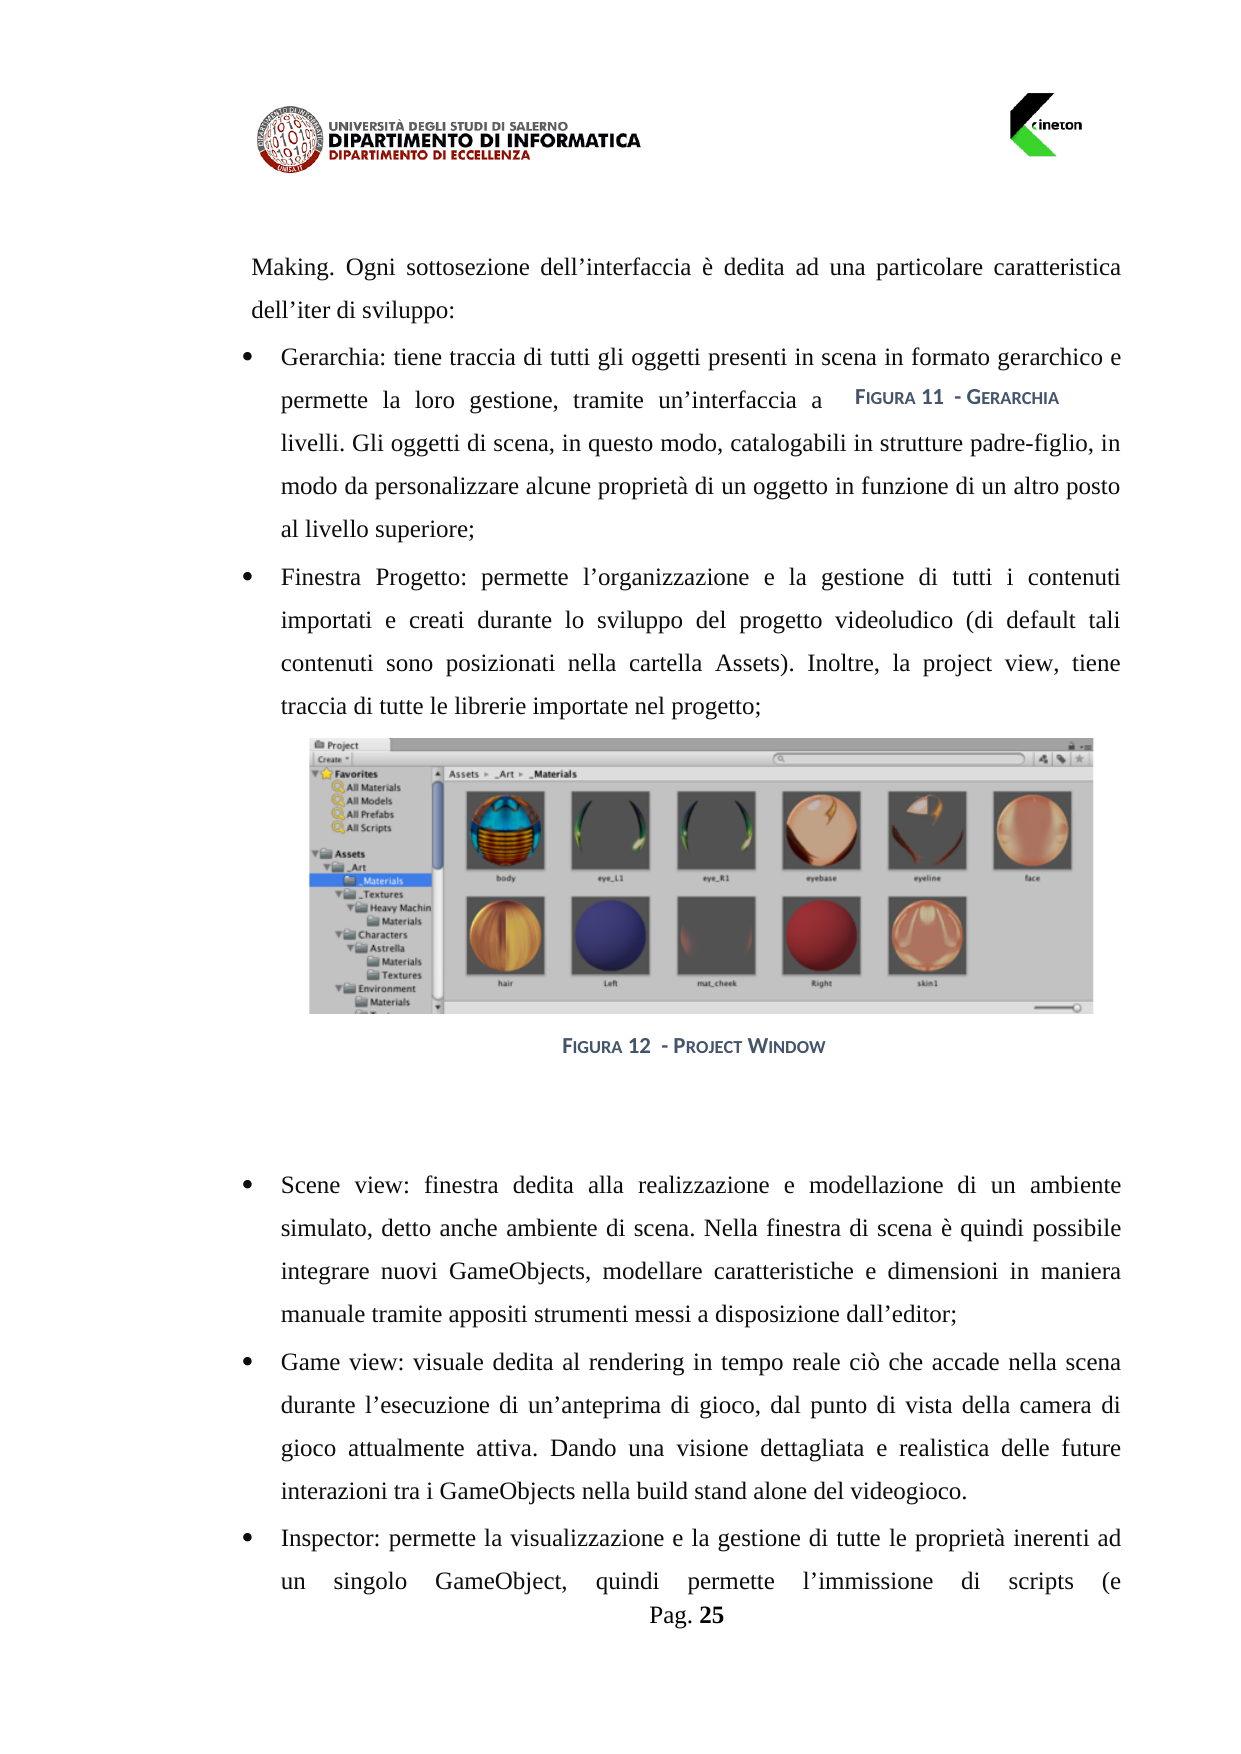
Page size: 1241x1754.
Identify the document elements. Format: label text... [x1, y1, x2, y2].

picture [309, 738, 1094, 1014]
list Gerarchia: tiene traccia di tutti gli oggetti presenti in scena in formato gerarchico e permette la loro gestione, tramite un’interfaccia a livelli. Gli oggetti di scena, in questo modo, catalogabili in strutture padre-figlio, in modo da personalizzare alcune proprietà di un oggetto in funzione di un altro posto al livello superiore; [243, 342, 1122, 543]
list Scene view: finestra dedita alla realizzazione e modellazione di un ambiente simulato, detto anche ambiente di scena. Nella finestra di scena è quindi possibile integrare nuovi GameObjects, modellare caratteristiche e dimensioni in maniera manuale tramite appositi strumenti messi a disposizione dall’editor; [243, 1170, 1122, 1328]
list Game view: visuale dedita al rendering in tempo reale ciò che accade nella scena durante l’esecuzione di un’anteprima di gioco, dal punto di vista della camera di gioco attualmente attiva. Dando una visione dettagliata e realistica delle future interazioni tra i GameObjects nella build stand alone del videogioco. [243, 1347, 1122, 1505]
list Finestra Progetto: permette l’organizzazione e la gestione di tutti i contenuti importati e creati durante lo sviluppo del progetto videoludico (di default tali contenuti sono posizionati nella cartella Assets). Inoltre, la project view, tiene traccia di tutte le librerie importate nel progetto; [243, 562, 1122, 720]
picture [251, 102, 645, 177]
picture [987, 73, 1102, 177]
text Figura 12 - Project Window [192, 1031, 1122, 1059]
